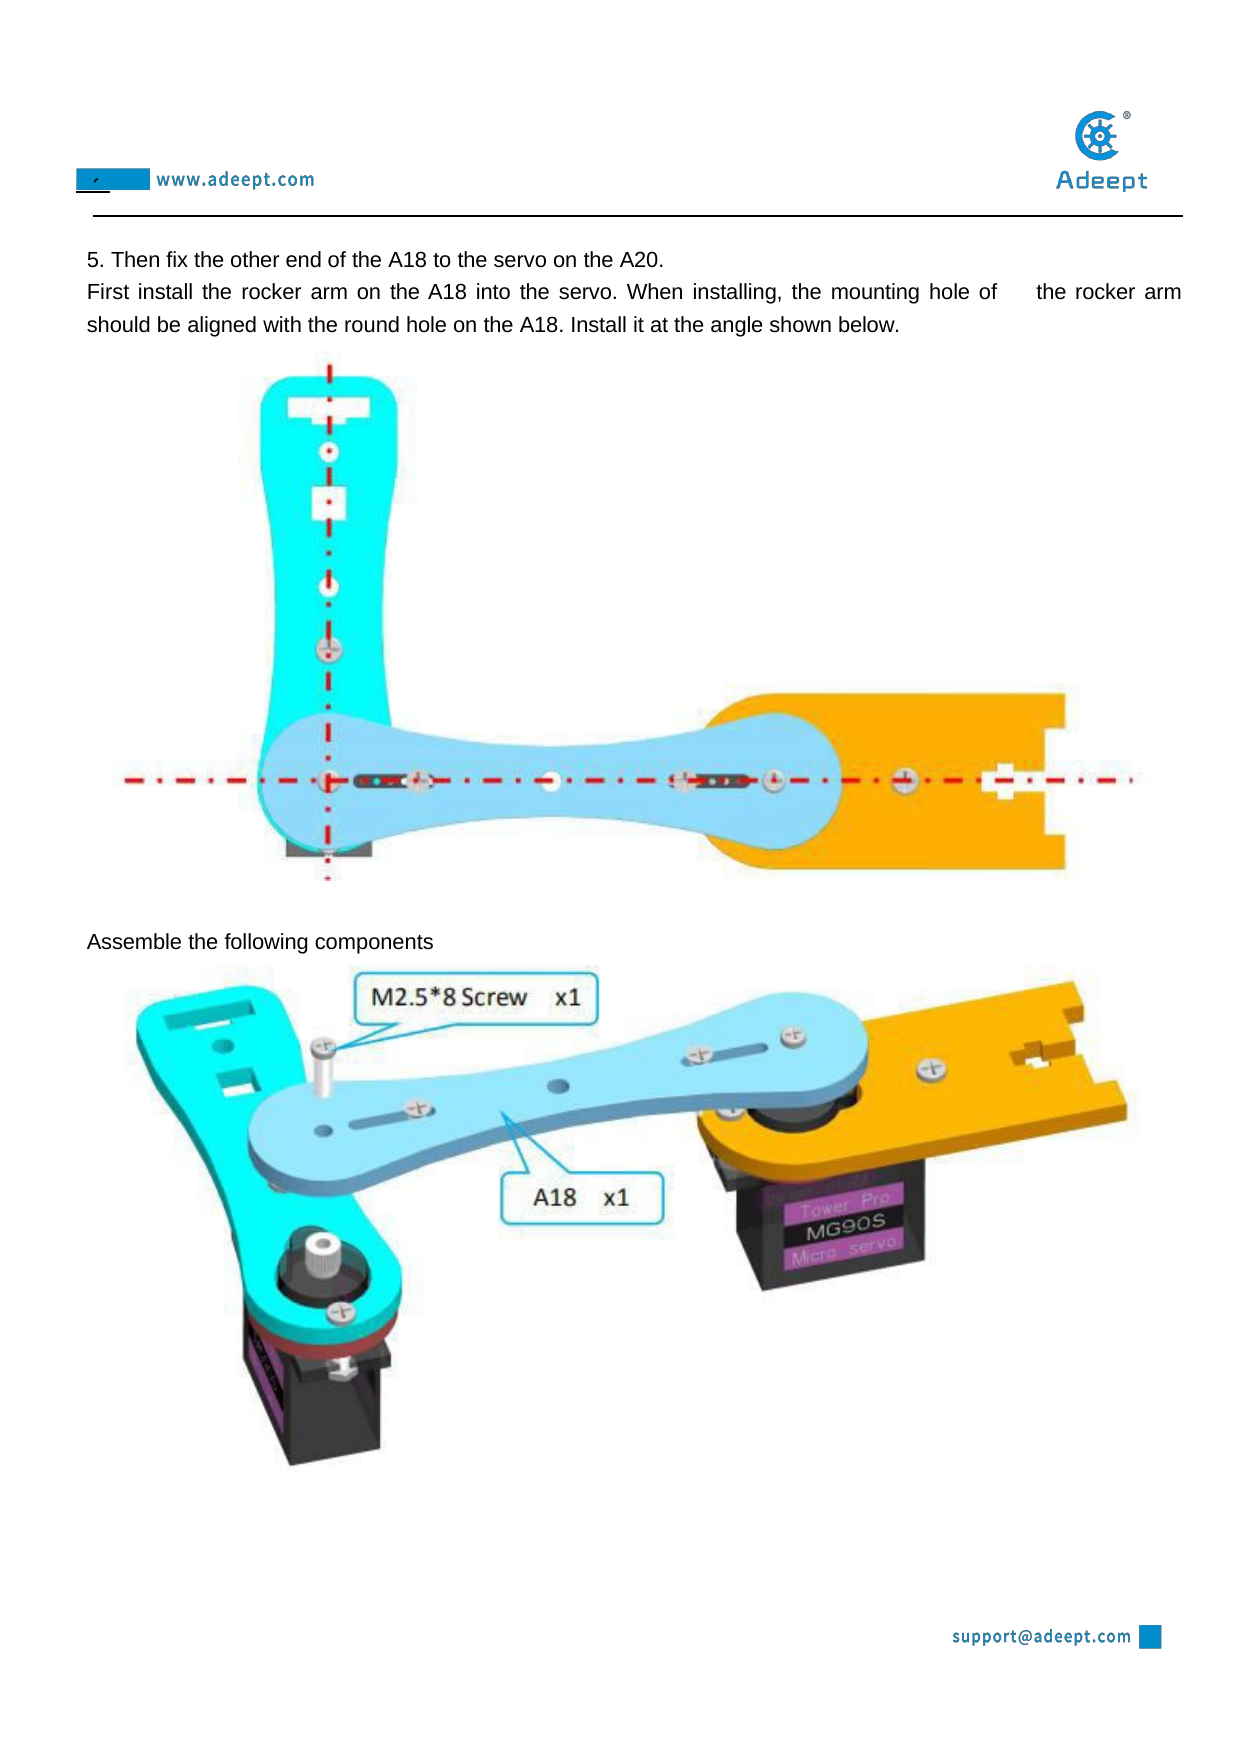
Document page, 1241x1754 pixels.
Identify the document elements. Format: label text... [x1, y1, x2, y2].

picture [1056, 111, 1147, 192]
text Assemble the following components [87, 929, 1194, 954]
picture [111, 351, 1151, 881]
text First install the rocker arm on the A18 into the servo. When installing, the mounting hole of the rocker arm should be aligned with the round hole on the A18. Install it at the angle shown below. [87, 279, 1183, 337]
picture [124, 965, 1140, 1472]
picture [75, 167, 343, 191]
picture [946, 1625, 1139, 1649]
list Then fix the other end of the A18 to the servo on the A20. [87, 246, 1194, 272]
